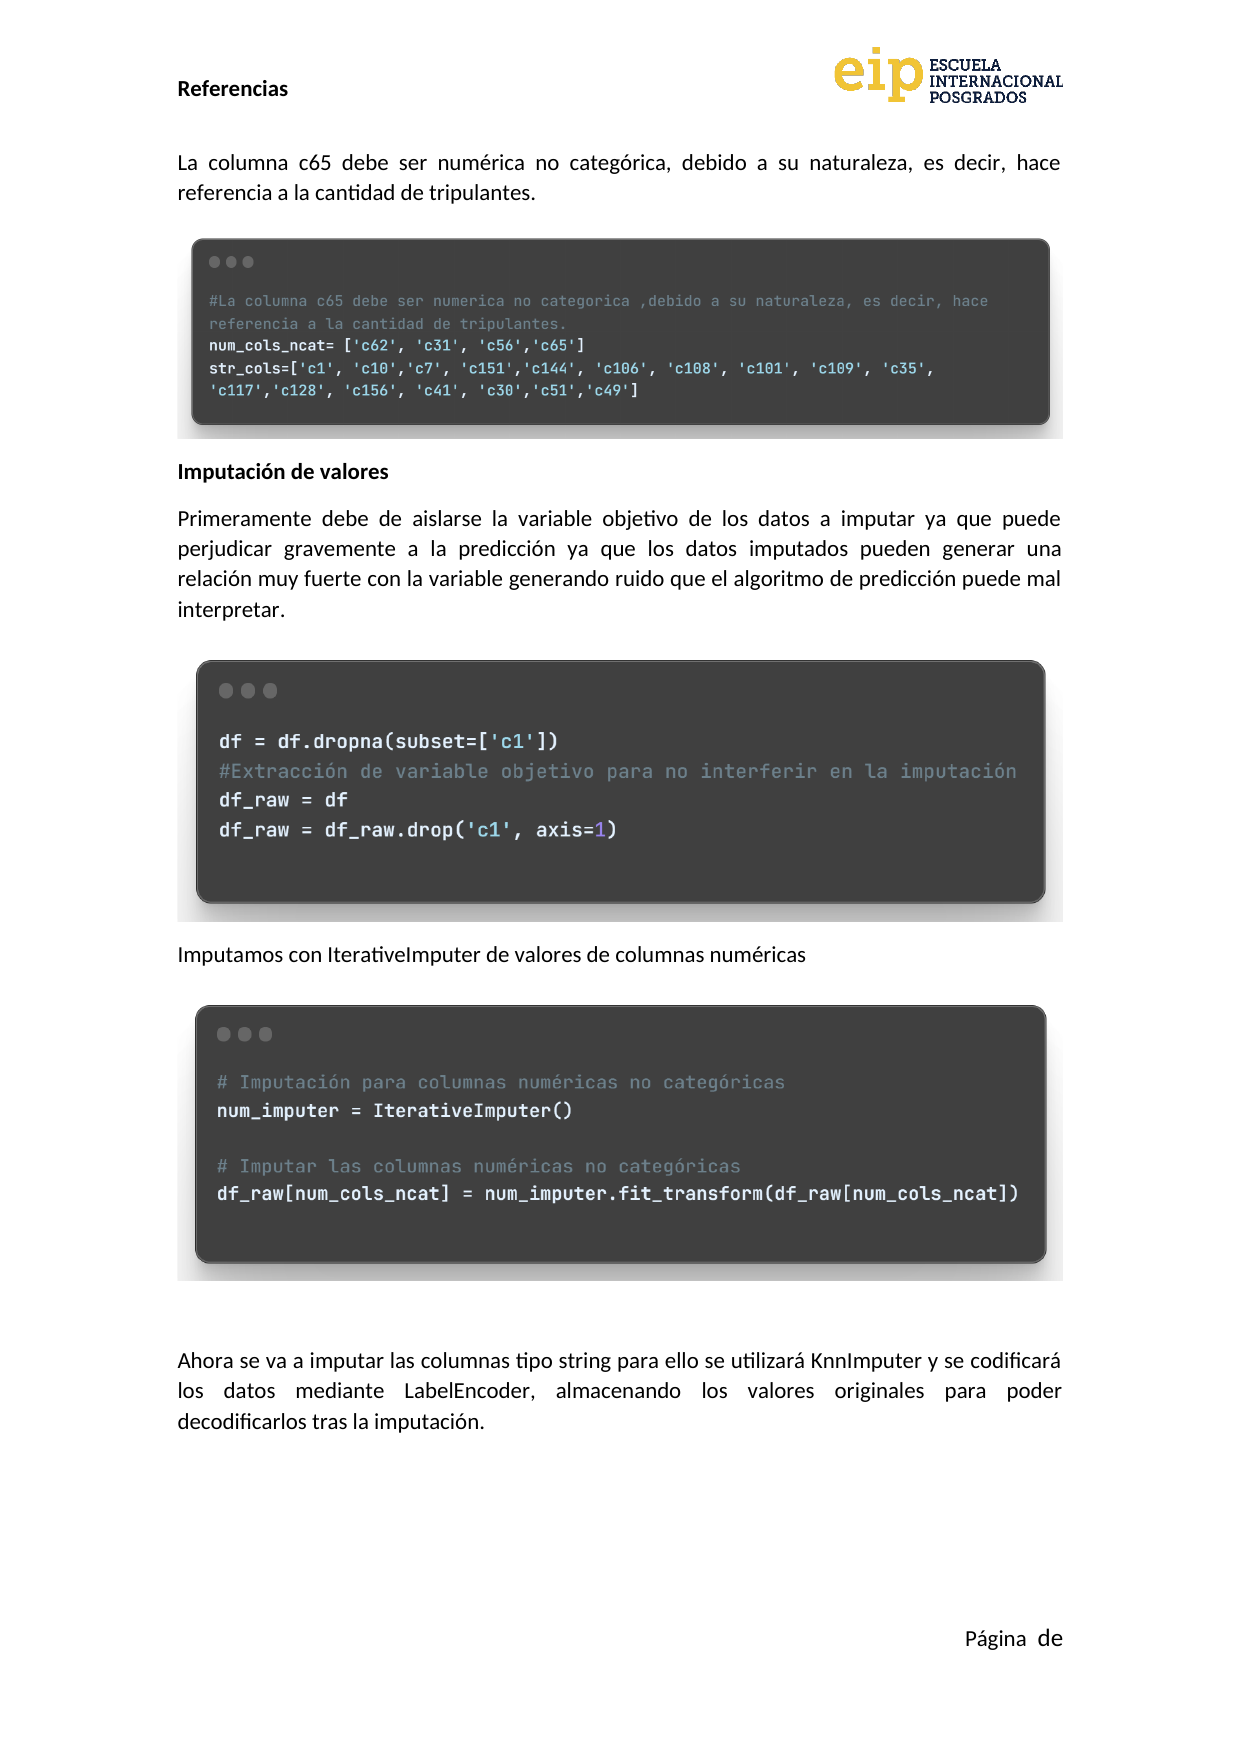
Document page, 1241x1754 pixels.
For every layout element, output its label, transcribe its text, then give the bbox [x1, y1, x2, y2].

picture [177, 987, 1063, 1281]
text Imputación de valores [177, 457, 1063, 485]
text La columna c65 debe ser numérica no categórica, debido a su naturaleza, es decir, hace referencia a la cantidad de tripulantes. [177, 148, 1063, 206]
text Primeramente debe de aislarse la variable objetivo de los datos a imputar ya que puede perjudicar gravemente a la predicción ya que los datos imputados pueden generar una relación muy fuerte con la variable generando ruido que el algoritmo de predicción puede mal interpretar. [177, 504, 1063, 623]
text Imputamos con IterativeImputer de valores de columnas numéricas [177, 941, 1063, 969]
picture [177, 224, 1063, 439]
picture [834, 47, 1063, 103]
text Ahora se va a imputar las columnas tipo string para ello se utilizará KnnImputer y se codificará los datos mediante LabelEncoder, almacenando los valores originales para poder decodificarlos tras la imputación. [177, 1346, 1063, 1435]
picture [177, 641, 1063, 922]
